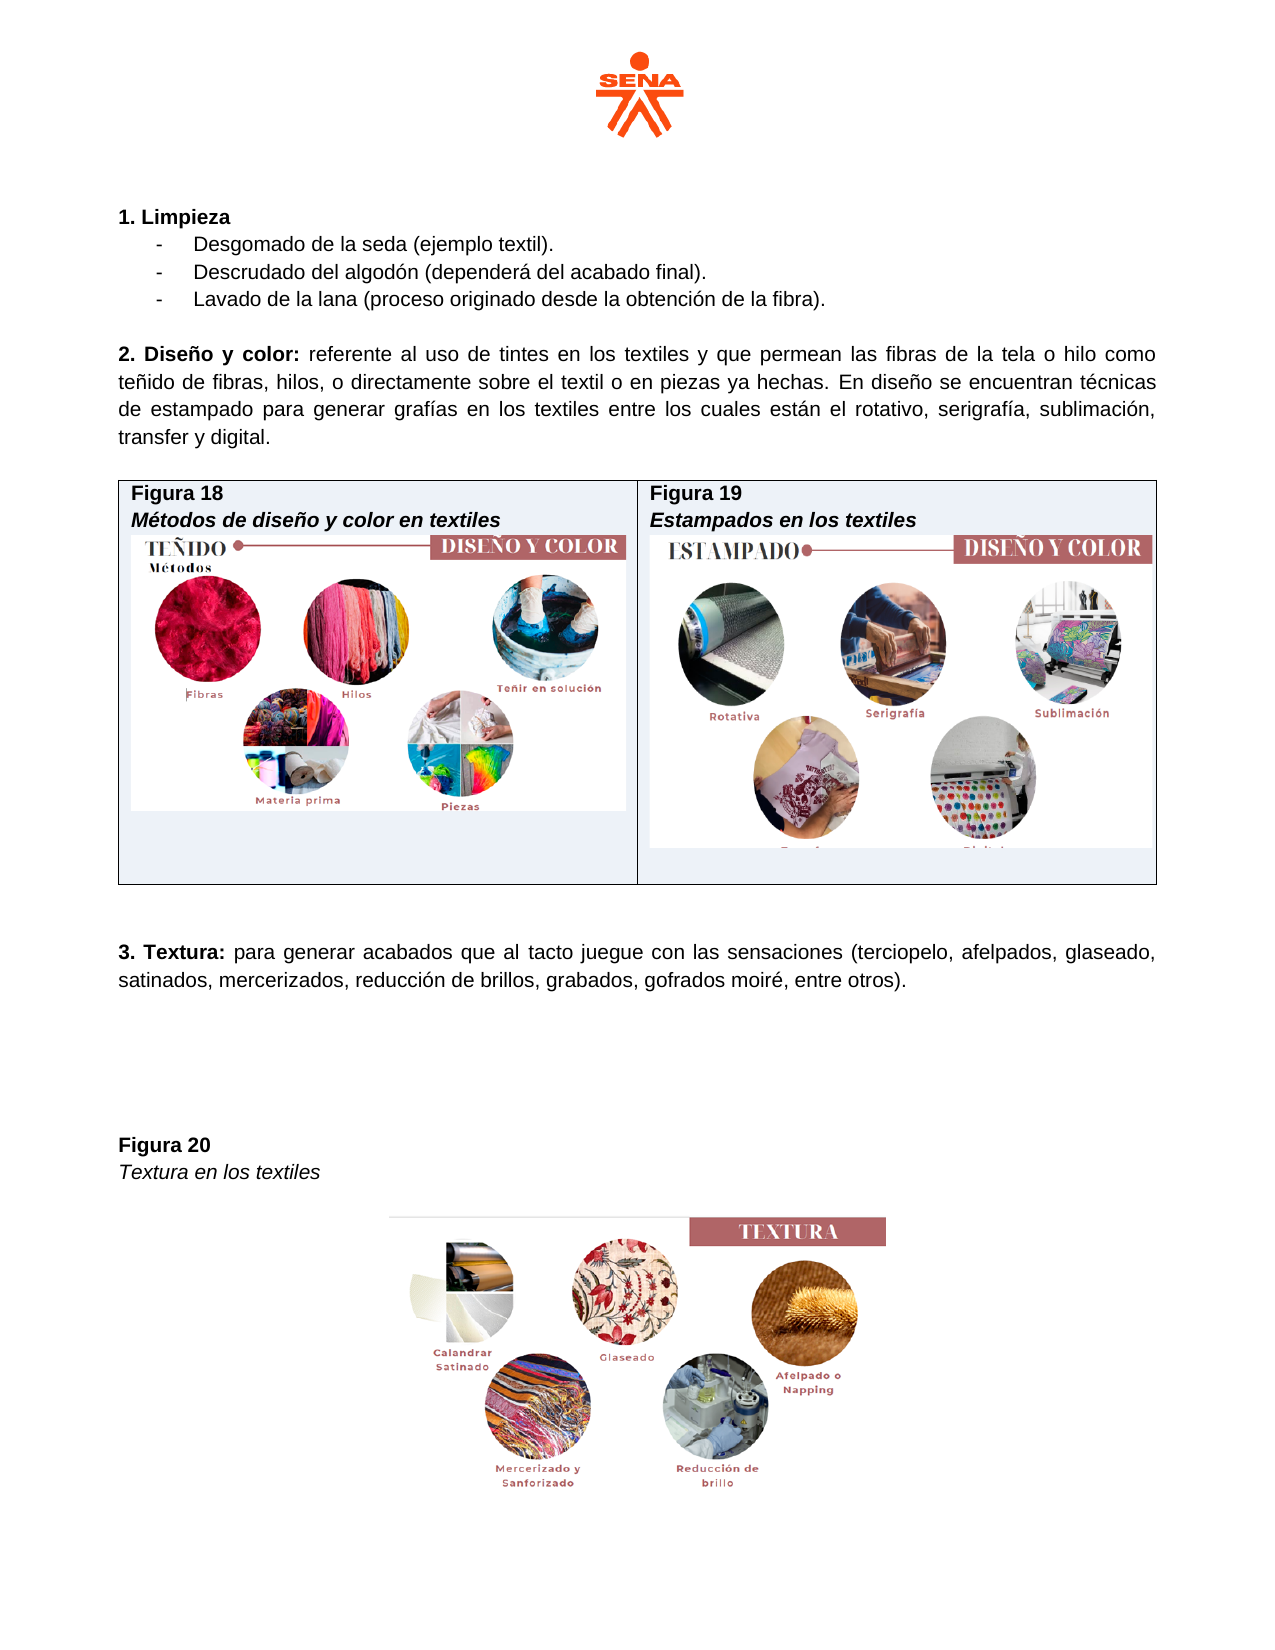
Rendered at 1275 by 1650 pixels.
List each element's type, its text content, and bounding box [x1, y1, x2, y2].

list Lavado de la lana (proceso originado desde la obtención de la fibra). [156, 287, 1157, 311]
table_header Figura 18 Métodos de diseño y color en textiles [119, 481, 637, 884]
list Desgomado de la seda (ejemplo textil). [156, 232, 1157, 256]
table_header Figura 19 Estampados en los textiles [638, 481, 1156, 884]
picture [585, 48, 690, 142]
picture [389, 1215, 886, 1495]
picture [130, 535, 627, 811]
text 2. Diseño y color: referente al uso de tintes en los textiles y que permean las fibras de la tela o hilo como teñido de fibras, hilos, o directamente sobre el textil o en piezas ya hechas. En diseño se encuentran técnicas de estampado para generar grafías en los textiles entre los cuales están el rotativo, serigrafía, sublimación, transfer y digital. [118, 342, 1157, 449]
list Descrudado del algodón (dependerá del acabado final). [156, 260, 1157, 284]
picture [649, 535, 1153, 848]
text Figura 20 Textura en los textiles [118, 1133, 1157, 1184]
text 1. Limpieza [118, 205, 1157, 229]
text 3. Textura: para generar acabados que al tacto juegue con las sensaciones (terciopelo, afelpados, glaseado, satinados, mercerizados, reducción de brillos, grabados, gofrados moiré, entre otros). [118, 940, 1157, 992]
